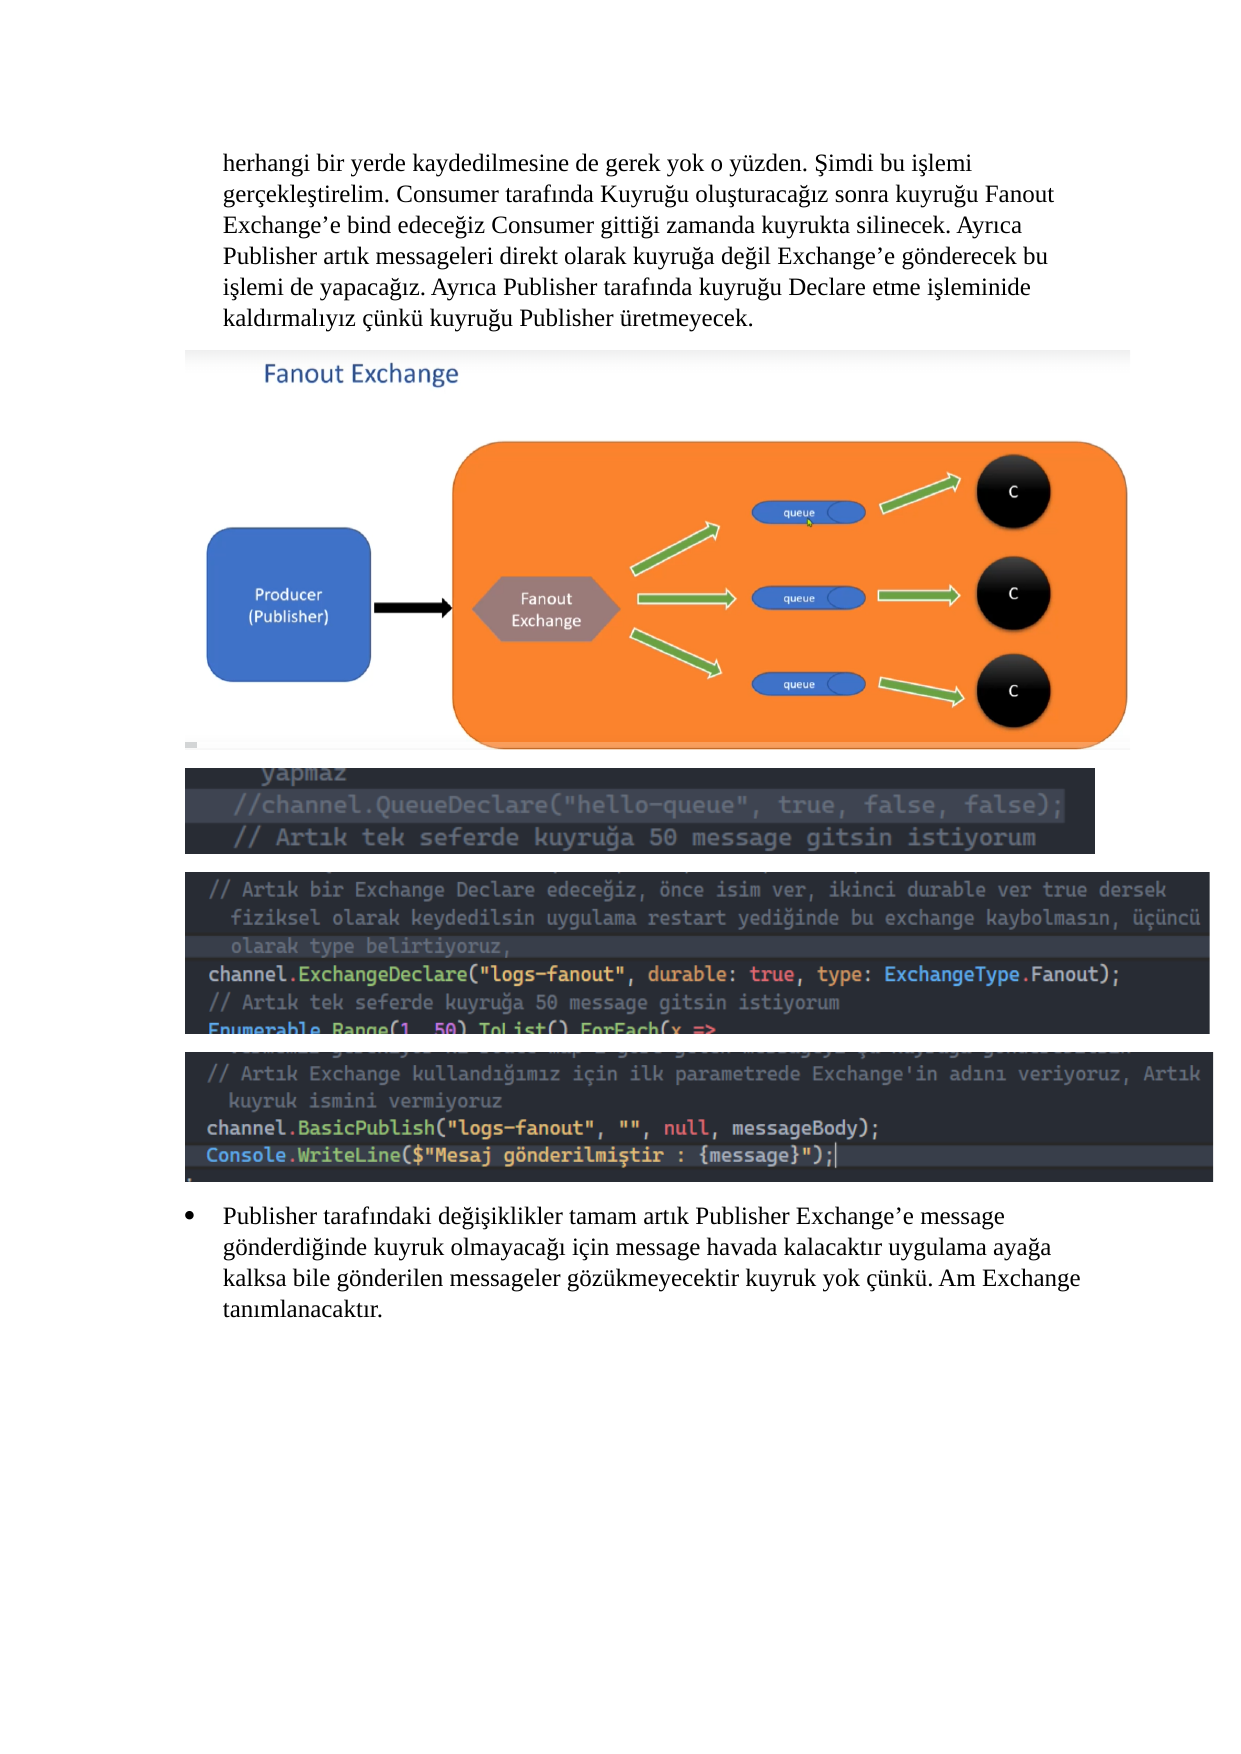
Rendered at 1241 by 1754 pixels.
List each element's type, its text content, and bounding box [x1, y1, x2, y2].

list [185, 148, 1093, 332]
picture [185, 1052, 1214, 1182]
list Publisher tarafındaki değişiklikler tamam artık Publisher Exchange’e message gönderdiğinde kuyruk olmayacağı için message havada kalacaktır uygulama ayağa kalksa bile gönderilen messageler gözükmeyecektir kuyruk yok çünkü. Am Exchange tanımlanacaktır. [185, 1201, 1093, 1323]
picture [185, 872, 1210, 1034]
picture [185, 768, 1095, 854]
picture [185, 350, 1130, 750]
